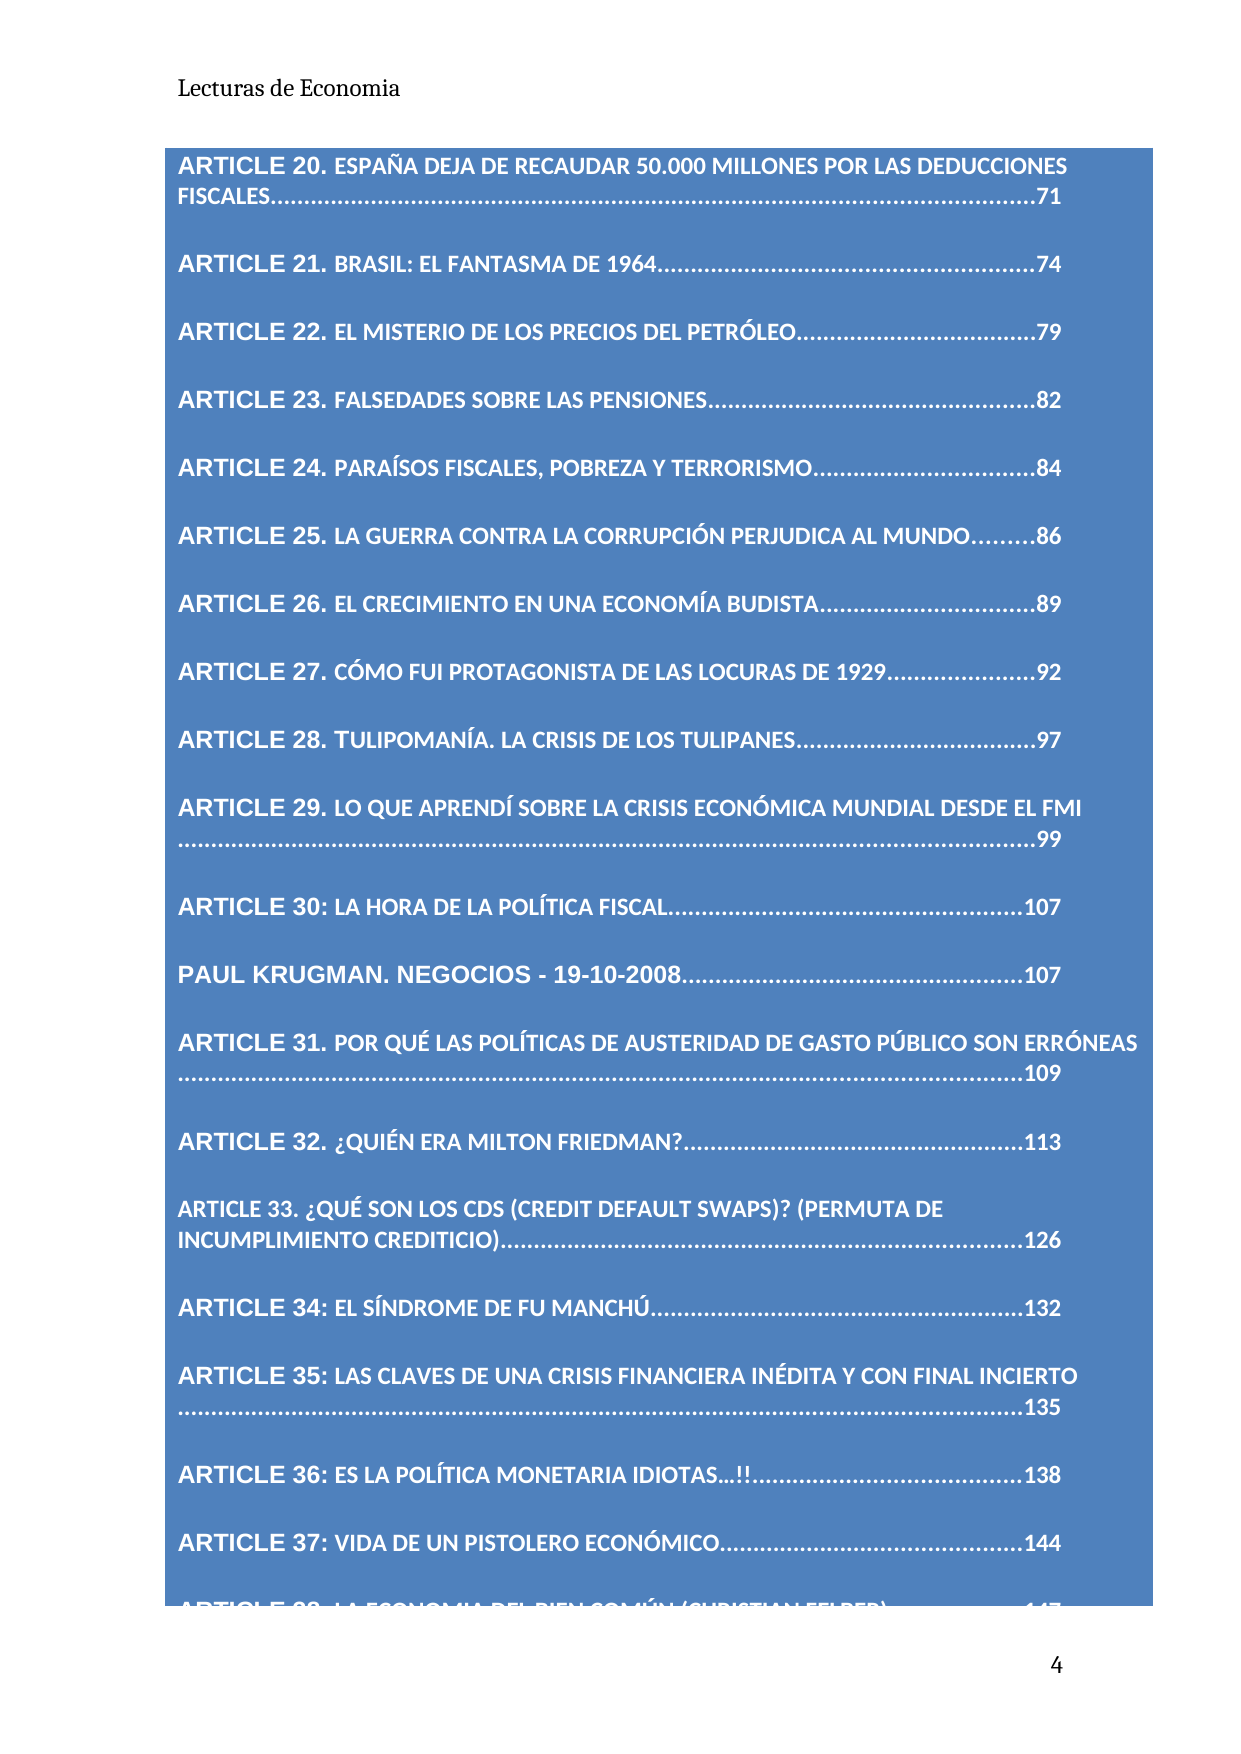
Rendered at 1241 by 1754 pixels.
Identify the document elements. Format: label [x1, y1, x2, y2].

table_header [167, 150, 1151, 1606]
